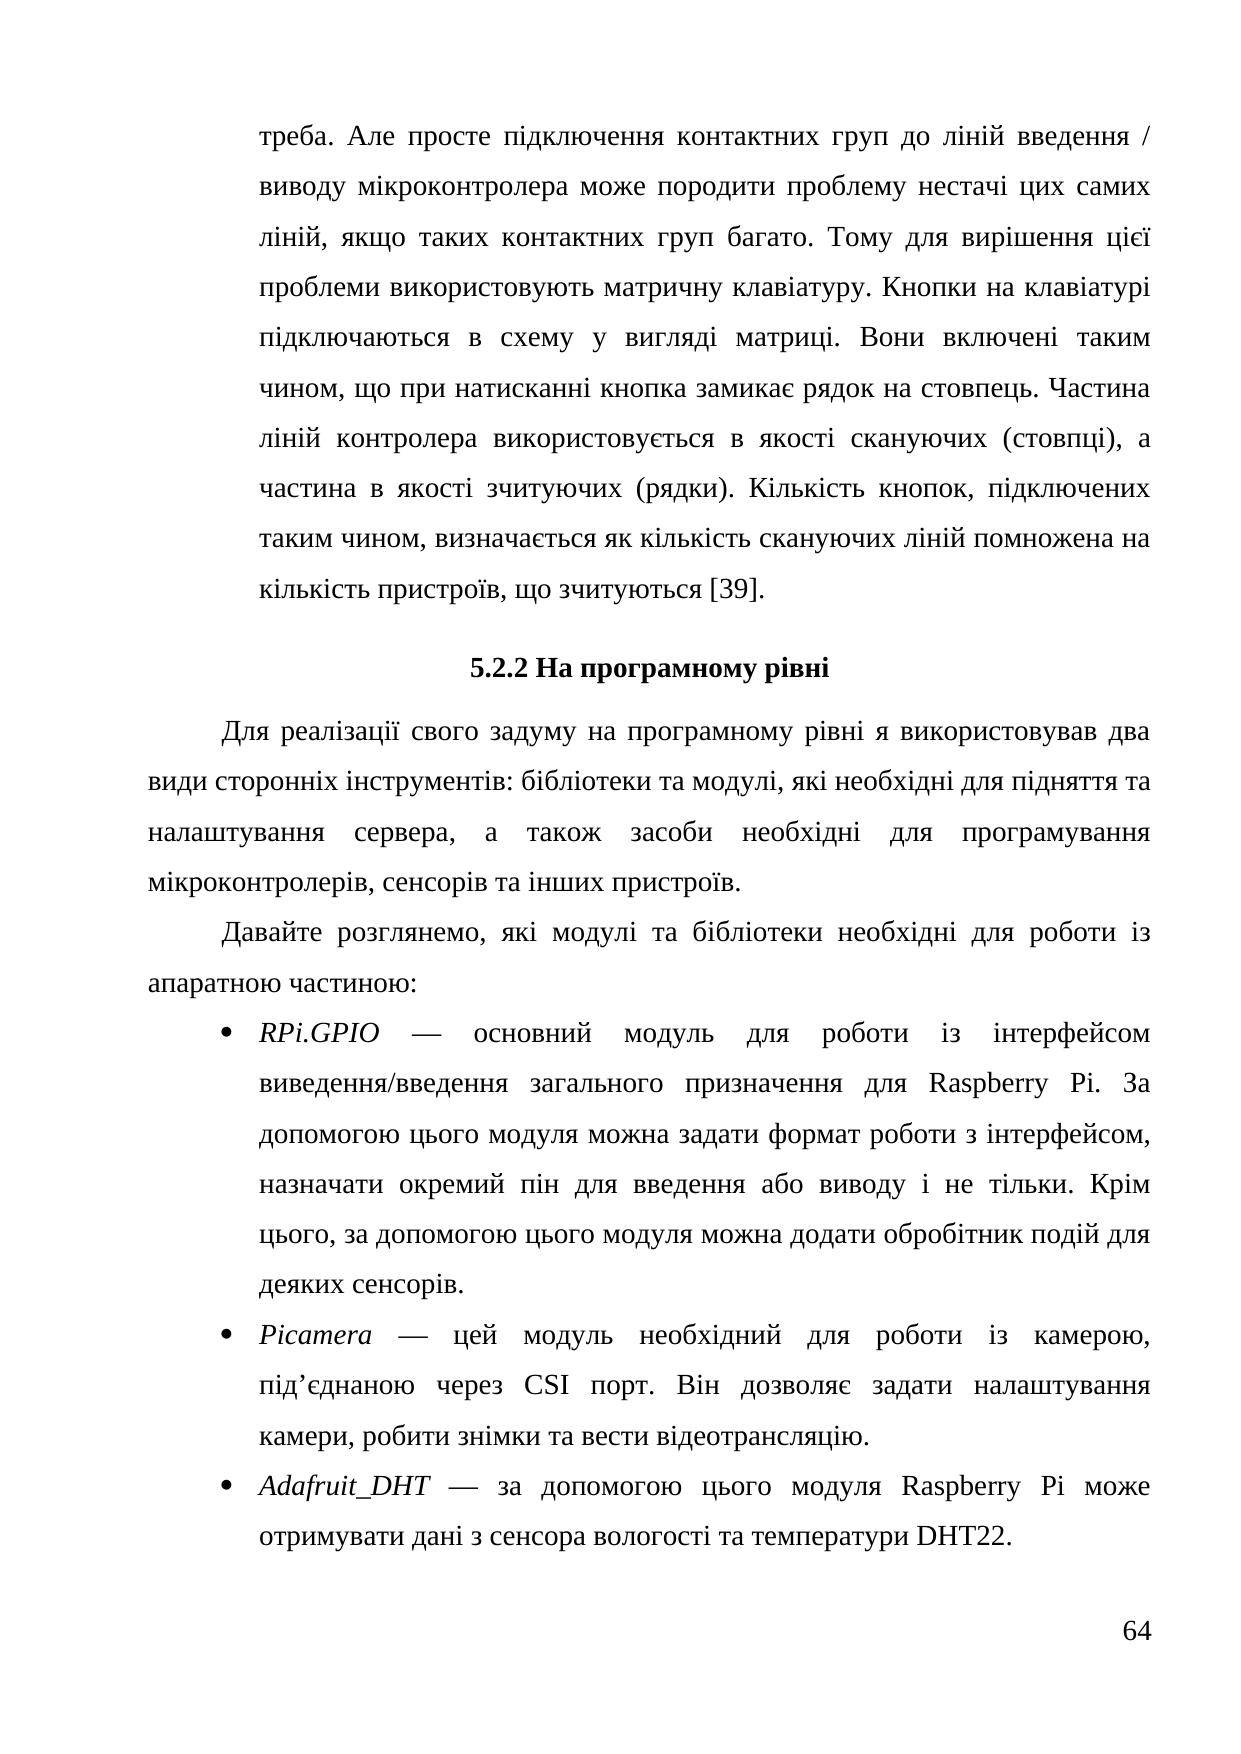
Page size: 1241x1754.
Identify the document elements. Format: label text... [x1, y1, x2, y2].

subtitle 5.2.2 На програмному рівні [148, 650, 1152, 684]
text Давайте розглянемо, які модулі та бібліотеки необхідні для роботи із апаратною частиною: [148, 914, 1152, 998]
text Для реалізації свого задуму на програмному рівні я використовував два види сторонніх інструментів: бібліотеки та модулі, які необхідні для підняття та налаштування сервера, а також засоби необхідні для програмування мікроконтролерів, сенсорів та інших пристроїв. [148, 713, 1152, 898]
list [221, 118, 1152, 604]
list RPi.GPIO — основний модуль для роботи із інтерфейсом виведення/введення загального призначення для Raspberry Pi. За допомогою цього модуля можна задати формат роботи з інтерфейсом, назначати окремий пін для введення або виводу і не тільки. Крім цього, за допомогою цього модуля можна додати обробітник подій для деяких сенсорів. [221, 1015, 1152, 1300]
list Adafruit_DHT — за допомогою цього модуля Raspberry Pi може отримувати дані з сенсора вологості та температури DHT22. [221, 1468, 1152, 1552]
list Picamera — цей модуль необхідний для роботи із камерою, під’єднаною через CSI порт. Він дозволяє задати налаштування камери, робити знімки та вести відеотрансляцію. [221, 1317, 1152, 1451]
